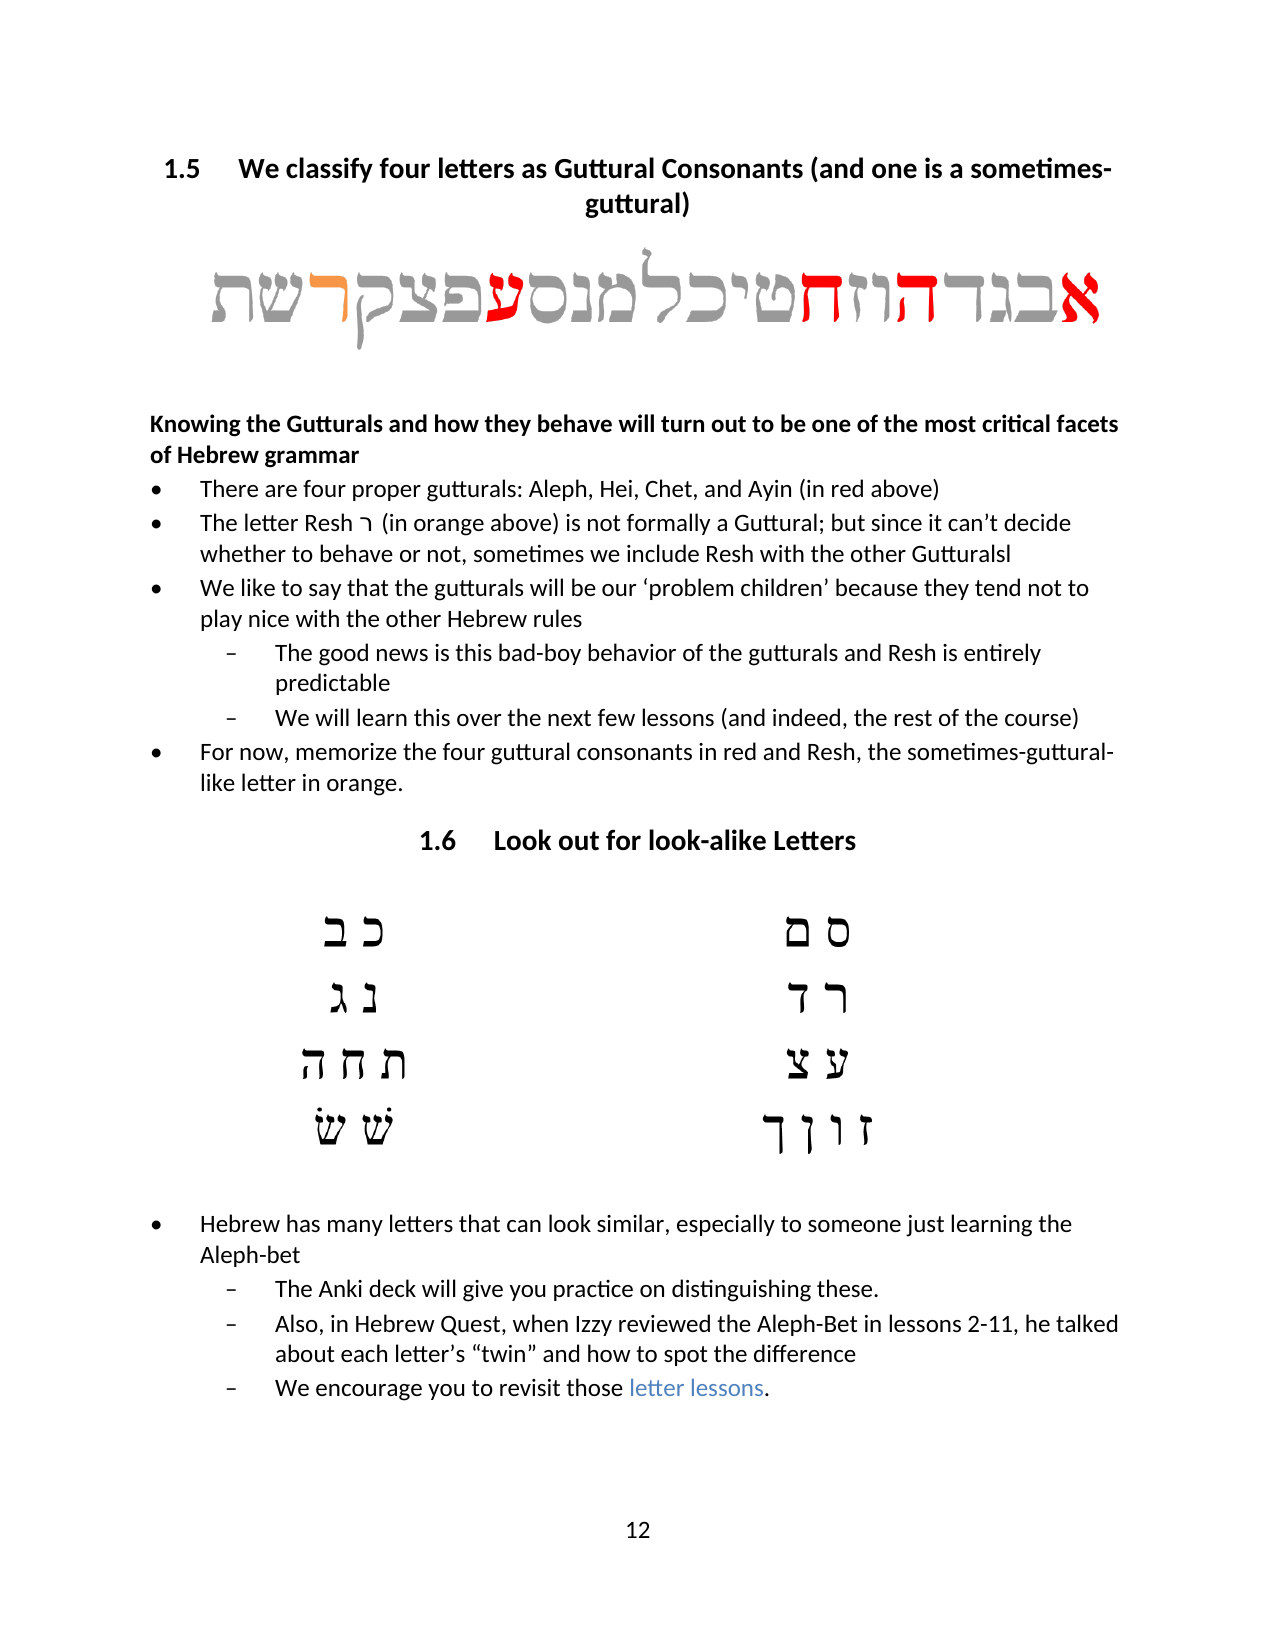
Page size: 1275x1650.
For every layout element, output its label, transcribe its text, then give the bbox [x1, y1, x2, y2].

list The letter Resh ר (in orange above) is not formally a Guttural; but since it can’t decide whether to behave or not, sometimes we include Resh with the other Gutturalsl [150, 507, 1125, 568]
list We like to say that the gutturals will be our ‘problem children’ because they tend not to play nice with the other Hebrew rules [150, 572, 1125, 633]
subtitle 1.5 We classify four letters as Guttural Consonants (and one is a sometimes-guttural) [150, 150, 1125, 221]
list We encourage you to revisit those letter lessons. [225, 1372, 1125, 1403]
list The good news is this bad-boy behavior of the gutturals and Resh is entirely predictable [225, 637, 1125, 698]
list There are four proper gutturals: Aleph, Hei, Chet, and Ayin (in red above) [150, 473, 1125, 504]
list Hebrew has many letters that can look similar, especially to someone just learning the Aleph-bet [150, 1209, 1125, 1270]
list We will learn this over the next few lessons (and indeed, the rest of the course) [225, 702, 1125, 732]
list For now, memorize the four guttural consonants in red and Resh, the sometimes-guttural-like letter in orange. [150, 736, 1125, 797]
list Also, in Hebrew Quest, when Izzy reviewed the Aleph-Bet in lessons 2-11, he talked about each letter’s “twin” and how to spot the difference [225, 1308, 1125, 1369]
picture [168, 240, 1144, 388]
list The Anki deck will give you practice on distinguishing these. [225, 1273, 1125, 1304]
picture [168, 876, 1003, 1190]
subtitle Knowing the Gutturals and how they behave will turn out to be one of the most critical facets of Hebrew grammar [150, 408, 1125, 469]
subtitle 1.6 Look out for look-alike Letters [150, 822, 1125, 858]
